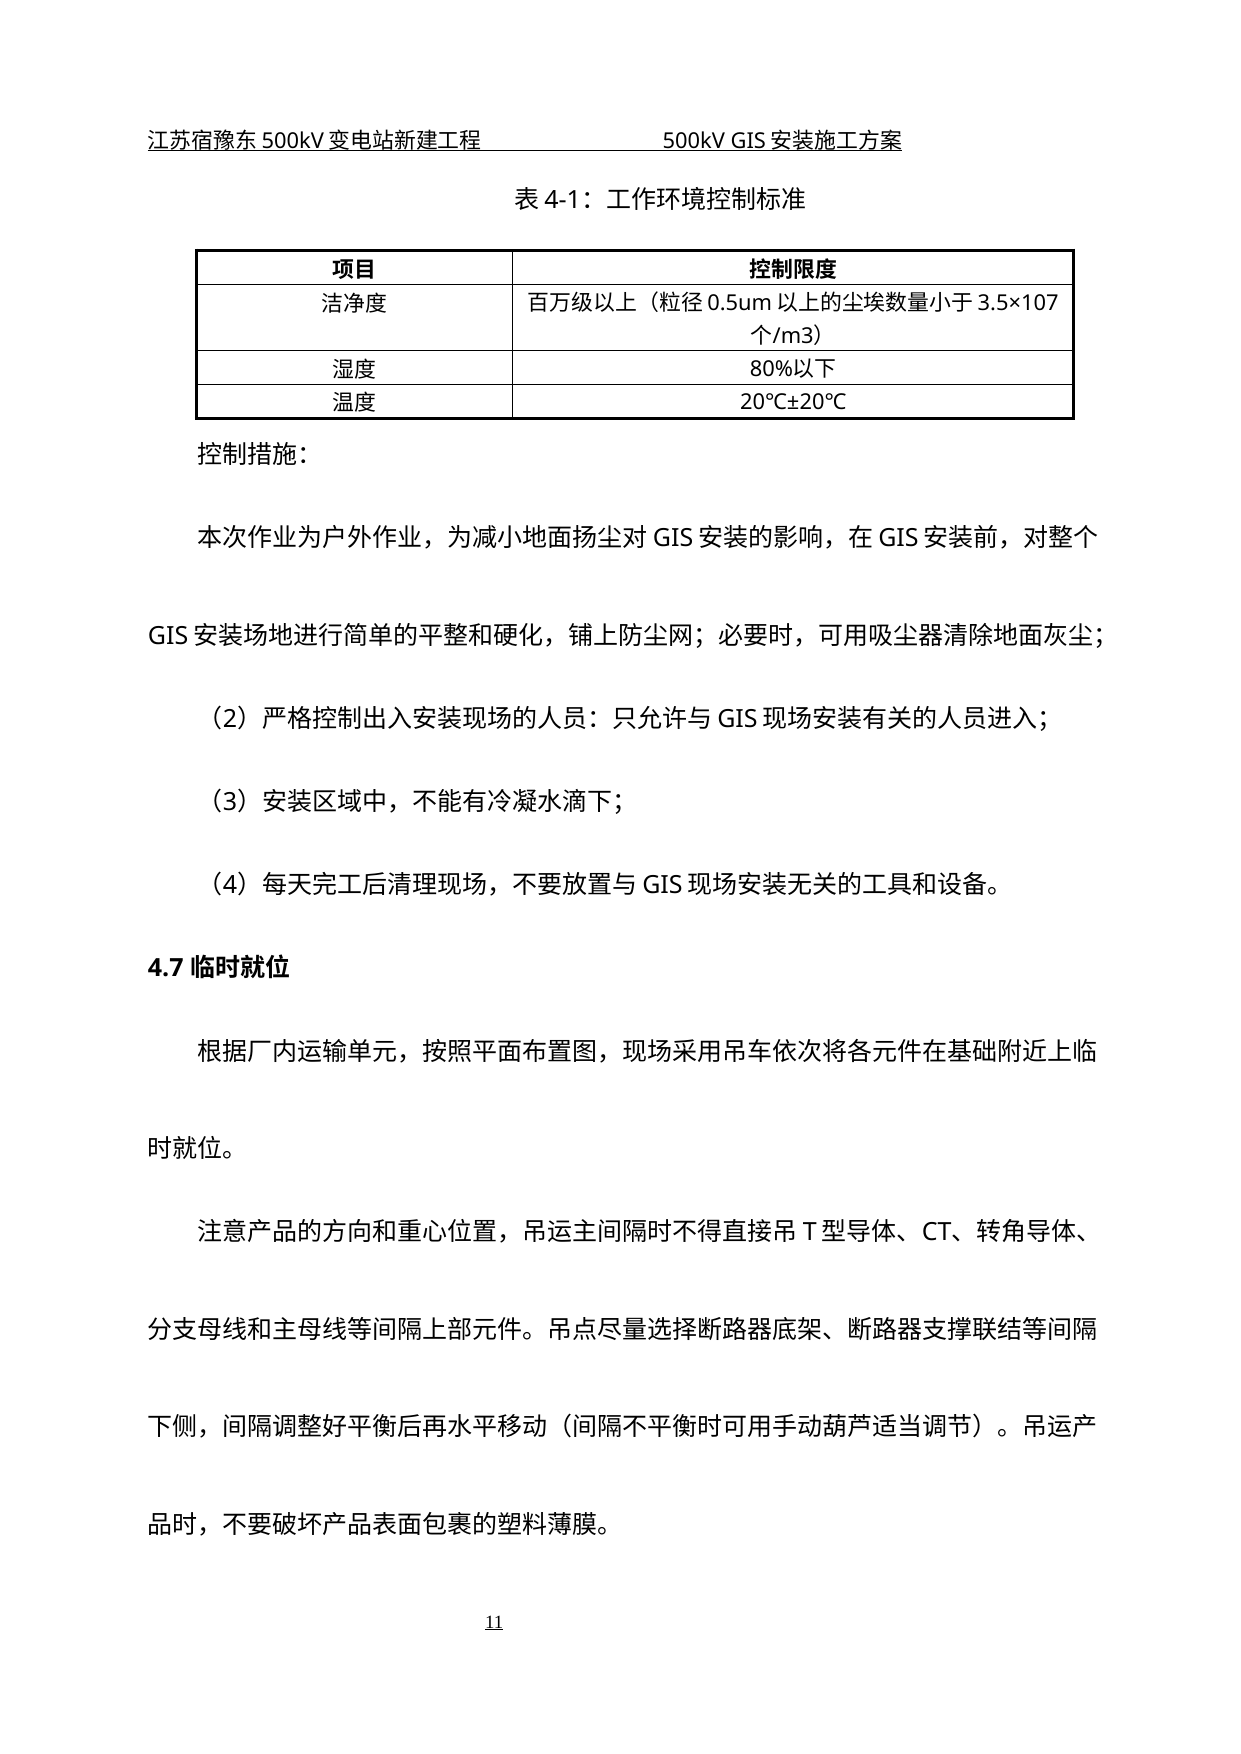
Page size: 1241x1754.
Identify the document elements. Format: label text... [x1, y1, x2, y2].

table_cell 洁净度 [198, 285, 512, 350]
text 注意产品的方向和重心位置，吊运主间隔时不得直接吊T型导体、CT、转角导体、分支母线和主母线等间隔上部元件。吊点尽量选择断路器底架、断路器支撑联结等间隔下侧，间隔调整好平衡后再水平移动（间隔不平衡时可用手动葫芦适当调节）。吊运产品时，不要破坏产品表面包裹的塑料薄膜。 [148, 1197, 1122, 1555]
table_header 控制限度 [513, 252, 1072, 284]
table_cell 80%以下 [513, 351, 1072, 384]
text 本次作业为户外作业，为减小地面扬尘对GIS安装的影响，在GIS安装前，对整个 GIS安装场地进行简单的平整和硬化，铺上防尘网；必要时，可用吸尘器清除地面灰尘； [148, 503, 1122, 666]
table_cell 湿度 [198, 351, 512, 384]
text （3）安装区域中，不能有冷凝水滴下； [148, 767, 1122, 832]
table_cell 温度 [198, 385, 512, 417]
table_cell 20℃±20℃ [513, 385, 1072, 417]
text （4）每天完工后清理现场，不要放置与GIS现场安装无关的工具和设备。 [148, 850, 1122, 915]
table_cell 百万级以上（粒径0.5um以上的尘埃数量小于3.5×107个/m3） [513, 285, 1072, 350]
text （2）严格控制出入安装现场的人员：只允许与GIS现场安装有关的人员进入； [148, 684, 1122, 749]
text 控制措施： [148, 420, 1122, 485]
text 表4-1：工作环境控制标准 [148, 165, 1122, 230]
table_header 项目 [198, 252, 512, 284]
text 根据厂内运输单元，按照平面布置图，现场采用吊车依次将各元件在基础附近上临时就位。 [148, 1017, 1122, 1179]
subtitle 4.7 临时就位 [148, 933, 1122, 998]
